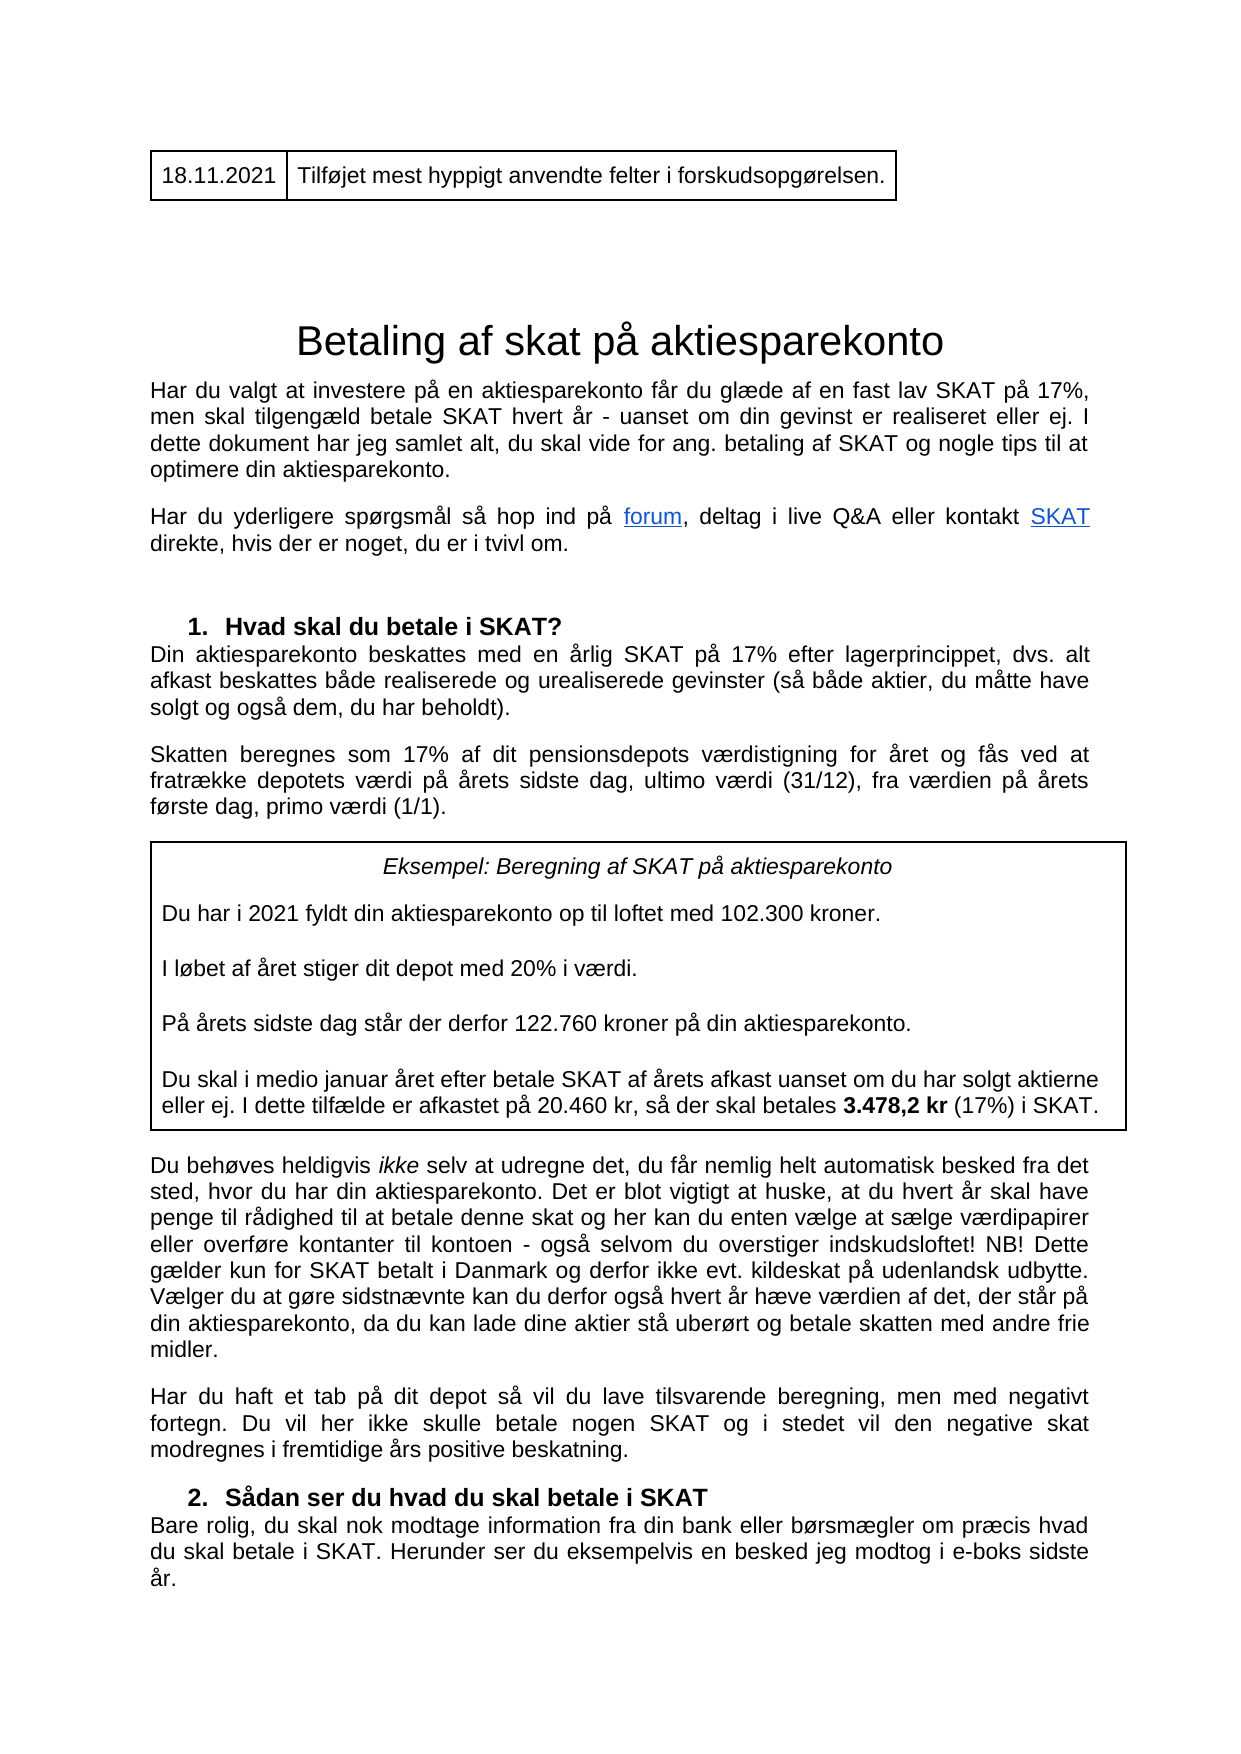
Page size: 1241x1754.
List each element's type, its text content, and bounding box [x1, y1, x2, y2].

text Bare rolig, du skal nok modtage information fra din bank eller børsmægler om præcis hvad du skal betale i SKAT. Herunder ser du eksempelvis en besked jeg modtog i e-boks sidste år. [150, 1512, 1090, 1591]
table_cell Tilføjet mest hyppigt anvendte felter i forskudsopgørelsen. [288, 152, 895, 199]
text Du behøves heldigvis ikke selv at udregne det, du får nemlig helt automatisk besked fra det sted, hvor du har din aktiesparekonto. Det er blot vigtigt at huske, at du hvert år skal have penge til rådighed til at betale denne skat og her kan du enten vælge at sælge værdipapirer eller overføre kontanter til kontoen - også selvom du overstiger indskudsloftet! NB! Dette gælder kun for SKAT betalt i Danmark og derfor ikke evt. kildeskat på udenlandsk udbytte. Vælger du at gøre sidstnævnte kan du derfor også hvert år hæve værdien af det, der står på din aktiesparekonto, da du kan lade dine aktier stå uberørt og betale skatten med andre frie midler. [150, 1152, 1090, 1362]
text Betaling af skat på aktiesparekonto [150, 317, 1090, 364]
table_header Eksempel: Beregning af SKAT på aktiesparekonto Du har i 2021 fyldt din aktiesparekonto op til loftet med 102.300 kroner. I løbet af året stiger dit depot med 20% i værdi. På årets sidste dag står der derfor 122.760 kroner på din aktiesparekonto. Du skal i medio januar året efter betale SKAT af årets afkast uanset om du har solgt aktierne eller ej. I dette tilfælde er afkastet på 20.460 kr, så der skal betales 3.478,2 kr (17%) i SKAT. [152, 843, 1125, 1129]
list Sådan ser du hvad du skal betale i SKAT [187, 1483, 1090, 1512]
text Har du valgt at investere på en aktiesparekonto får du glæde af en fast lav SKAT på 17%, men skal tilgengæld betale SKAT hvert år - uanset om din gevinst er realiseret eller ej. I dette dokument har jeg samlet alt, du skal vide for ang. betaling af SKAT og nogle tips til at optimere din aktiesparekonto. [150, 377, 1090, 482]
text Skatten beregnes som 17% af dit pensionsdepots værdistigning for året og fås ved at fratrække depotets værdi på årets sidste dag, ultimo værdi (31/12), fra værdien på årets første dag, primo værdi (1/1). [150, 741, 1090, 820]
text Har du haft et tab på dit depot så vil du lave tilsvarende beregning, men med negativt fortegn. Du vil her ikke skulle betale nogen SKAT og i stedet vil den negative skat modregnes i fremtidige års positive beskatning. [150, 1383, 1090, 1462]
table_cell 18.11.2021 [152, 152, 286, 199]
text Har du yderligere spørgsmål så hop ind på forum, deltag i live Q&A eller kontakt SKAT direkte, hvis der er noget, du er i tvivl om. [150, 503, 1090, 556]
text Din aktiesparekonto beskattes med en årlig SKAT på 17% efter lagerprincippet, dvs. alt afkast beskattes både realiserede og urealiserede gevinster (så både aktier, du måtte have solgt og også dem, du har beholdt). [150, 641, 1090, 720]
list Hvad skal du betale i SKAT? [187, 612, 1090, 641]
